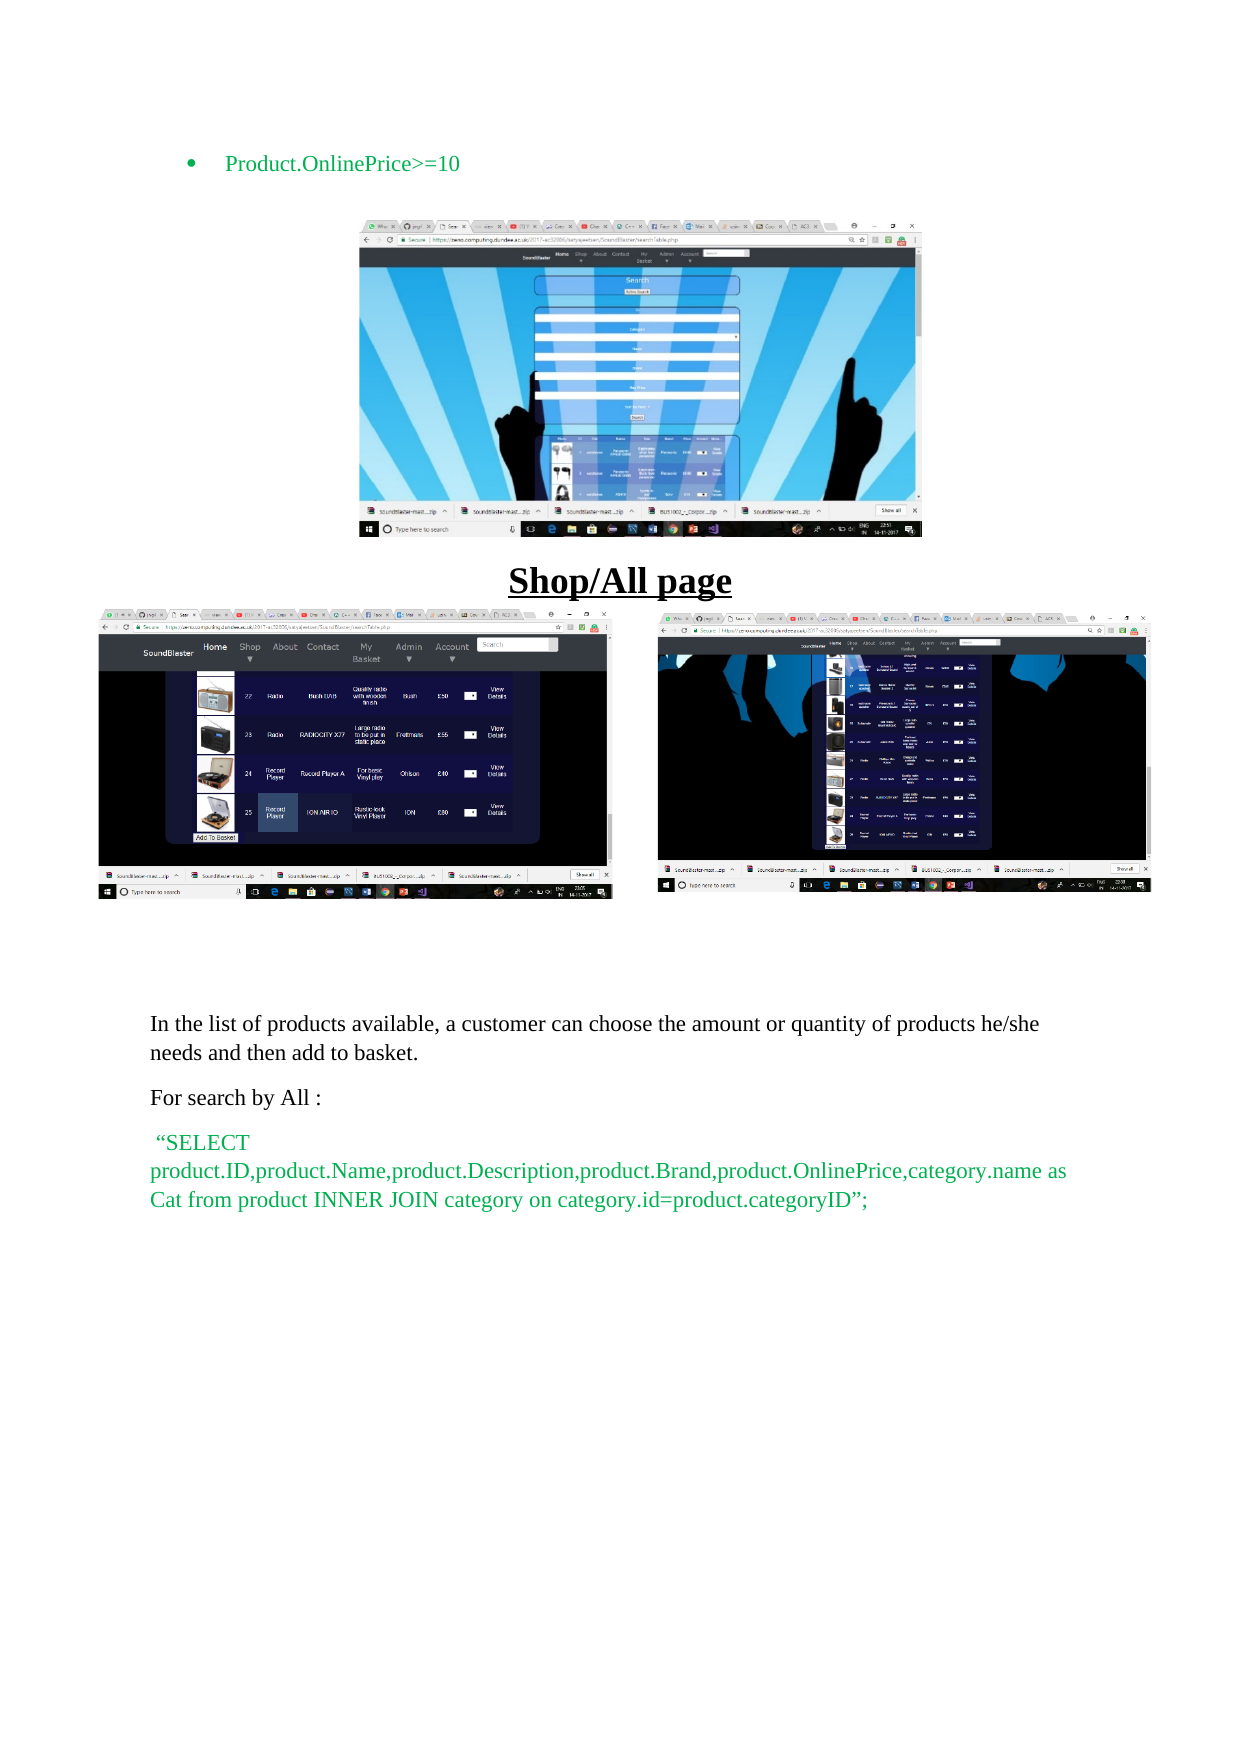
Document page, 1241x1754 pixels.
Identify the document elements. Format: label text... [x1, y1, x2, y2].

picture [657, 613, 1152, 892]
list Product.OnlinePrice>=10 [187, 150, 1090, 176]
text “SELECT product.ID,product.Name,product.Description,product.Brand,product.OnlinePrice,category.name as Cat from product INNER JOIN category on category.id=product.categoryID”; [150, 1129, 1090, 1212]
text In the list of products available, a customer can choose the amount or quantity of products he/she needs and then add to basket. [150, 1010, 1090, 1065]
picture [98, 609, 613, 899]
picture [359, 220, 922, 537]
text For search by All : [150, 1084, 1090, 1110]
